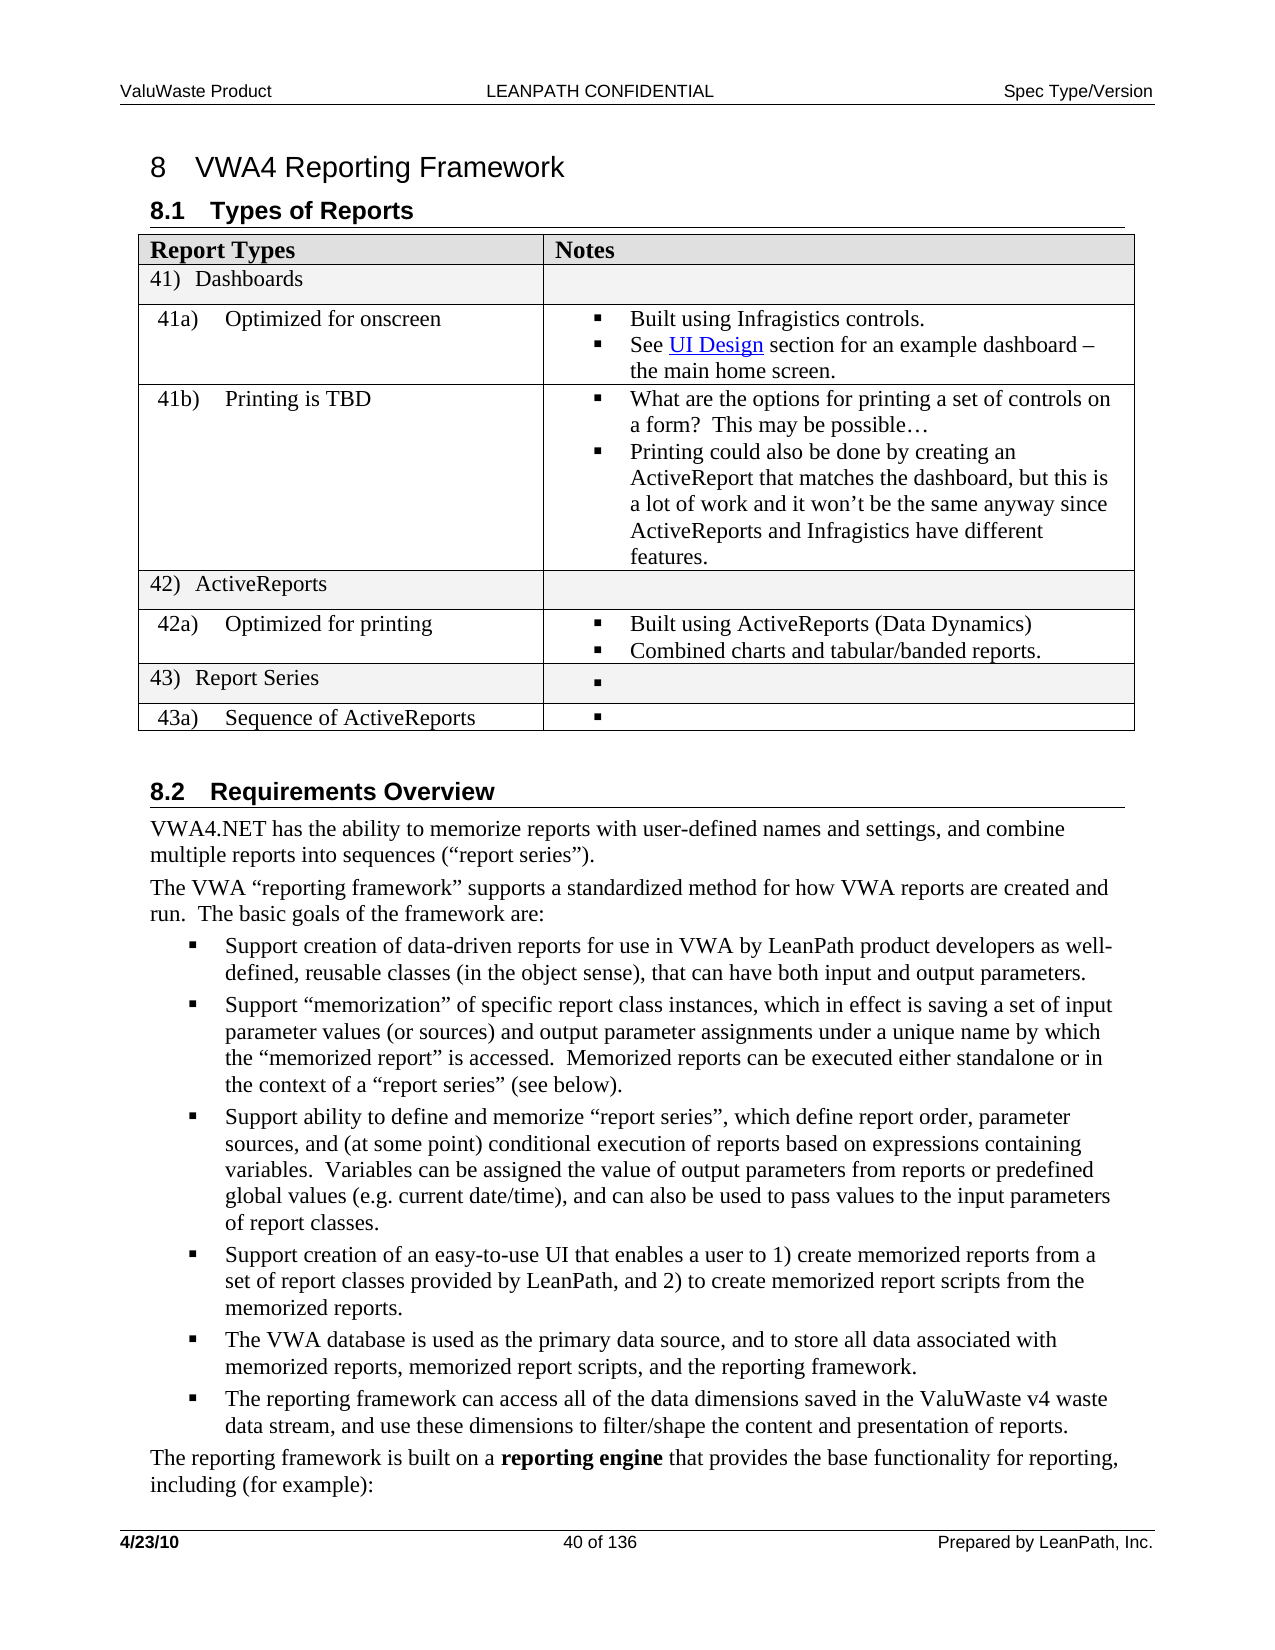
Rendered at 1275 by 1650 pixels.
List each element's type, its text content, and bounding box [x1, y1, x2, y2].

table_cell [544, 265, 1134, 304]
list Support “memorization” of specific report class instances, which in effect is saving a set of input parameter values (or sources) and output parameter assignments under a unique name by which the “memorized report” is accessed. Memorized reports can be executed either standalone or in the context of a “report series” (see below). [187, 992, 1125, 1097]
table_cell Dashboards [139, 265, 543, 304]
list The VWA database is used as the primary data source, and to store all data associated with memorized reports, memorized report scripts, and the reporting framework. [187, 1327, 1125, 1379]
table_cell ActiveReports [139, 571, 543, 609]
table_header Notes [544, 235, 1134, 264]
table_cell [544, 664, 1134, 703]
table_cell What are the options for printing a set of controls on a form? This may be possible… Printing could also be done by creating an ActiveReport that matches the dashboard, but this is a lot of work and it won’t be the same anyway since ActiveReports and Infragistics have different features. [544, 385, 1134, 569]
table_header Report Types [139, 235, 543, 264]
list The reporting framework can access all of the data dimensions saved in the ValuWaste v4 waste data stream, and use these dimensions to filter/shape the content and presentation of reports. [187, 1386, 1125, 1438]
table_cell [544, 571, 1134, 609]
table_cell Optimized for onscreen [139, 305, 543, 384]
list Support ability to define and memorize “report series”, which define report order, parameter sources, and (at some point) conditional execution of reports based on expressions containing variables. Variables can be assigned the value of output parameters from reports or predefined global values (e.g. current date/time), and can also be used to pass values to the input parameters of report classes. [187, 1103, 1125, 1235]
list Support creation of data-driven reports for use in VWA by LeanPath product developers as well-defined, reusable classes (in the object sense), that can have both input and output parameters. [187, 933, 1125, 985]
table_cell Optimized for printing [139, 610, 543, 663]
table_cell Sequence of ActiveReports [139, 704, 543, 730]
table_cell Built using Infragistics controls. See UI Design section for an example dashboard – the main home screen. [544, 305, 1134, 384]
subtitle Types of Reports [150, 196, 1125, 227]
table_cell Built using ActiveReports (Data Dynamics) Combined charts and tabular/banded reports. [544, 610, 1134, 663]
table_cell Printing is TBD [139, 385, 543, 569]
list Support creation of an easy-to-use UI that enables a user to 1) create memorized reports from a set of report classes provided by LeanPath, and 2) to create memorized report scripts from the memorized reports. [187, 1241, 1125, 1320]
text The VWA “reporting framework” supports a standardized method for how VWA reports are created and run. The basic goals of the framework are: [150, 874, 1125, 926]
text The reporting framework is built on a reporting engine that provides the base functionality for reporting, including (for example): [150, 1444, 1125, 1497]
text VWA4.NET has the ability to memorize reports with user-defined names and settings, and combine multiple reports into sequences (“report series”). [150, 815, 1125, 867]
table_cell Report Series [139, 664, 543, 703]
table_cell [544, 704, 1134, 730]
subtitle Requirements Overview [150, 777, 1125, 807]
subtitle VWA4 Reporting Framework [150, 150, 1125, 183]
